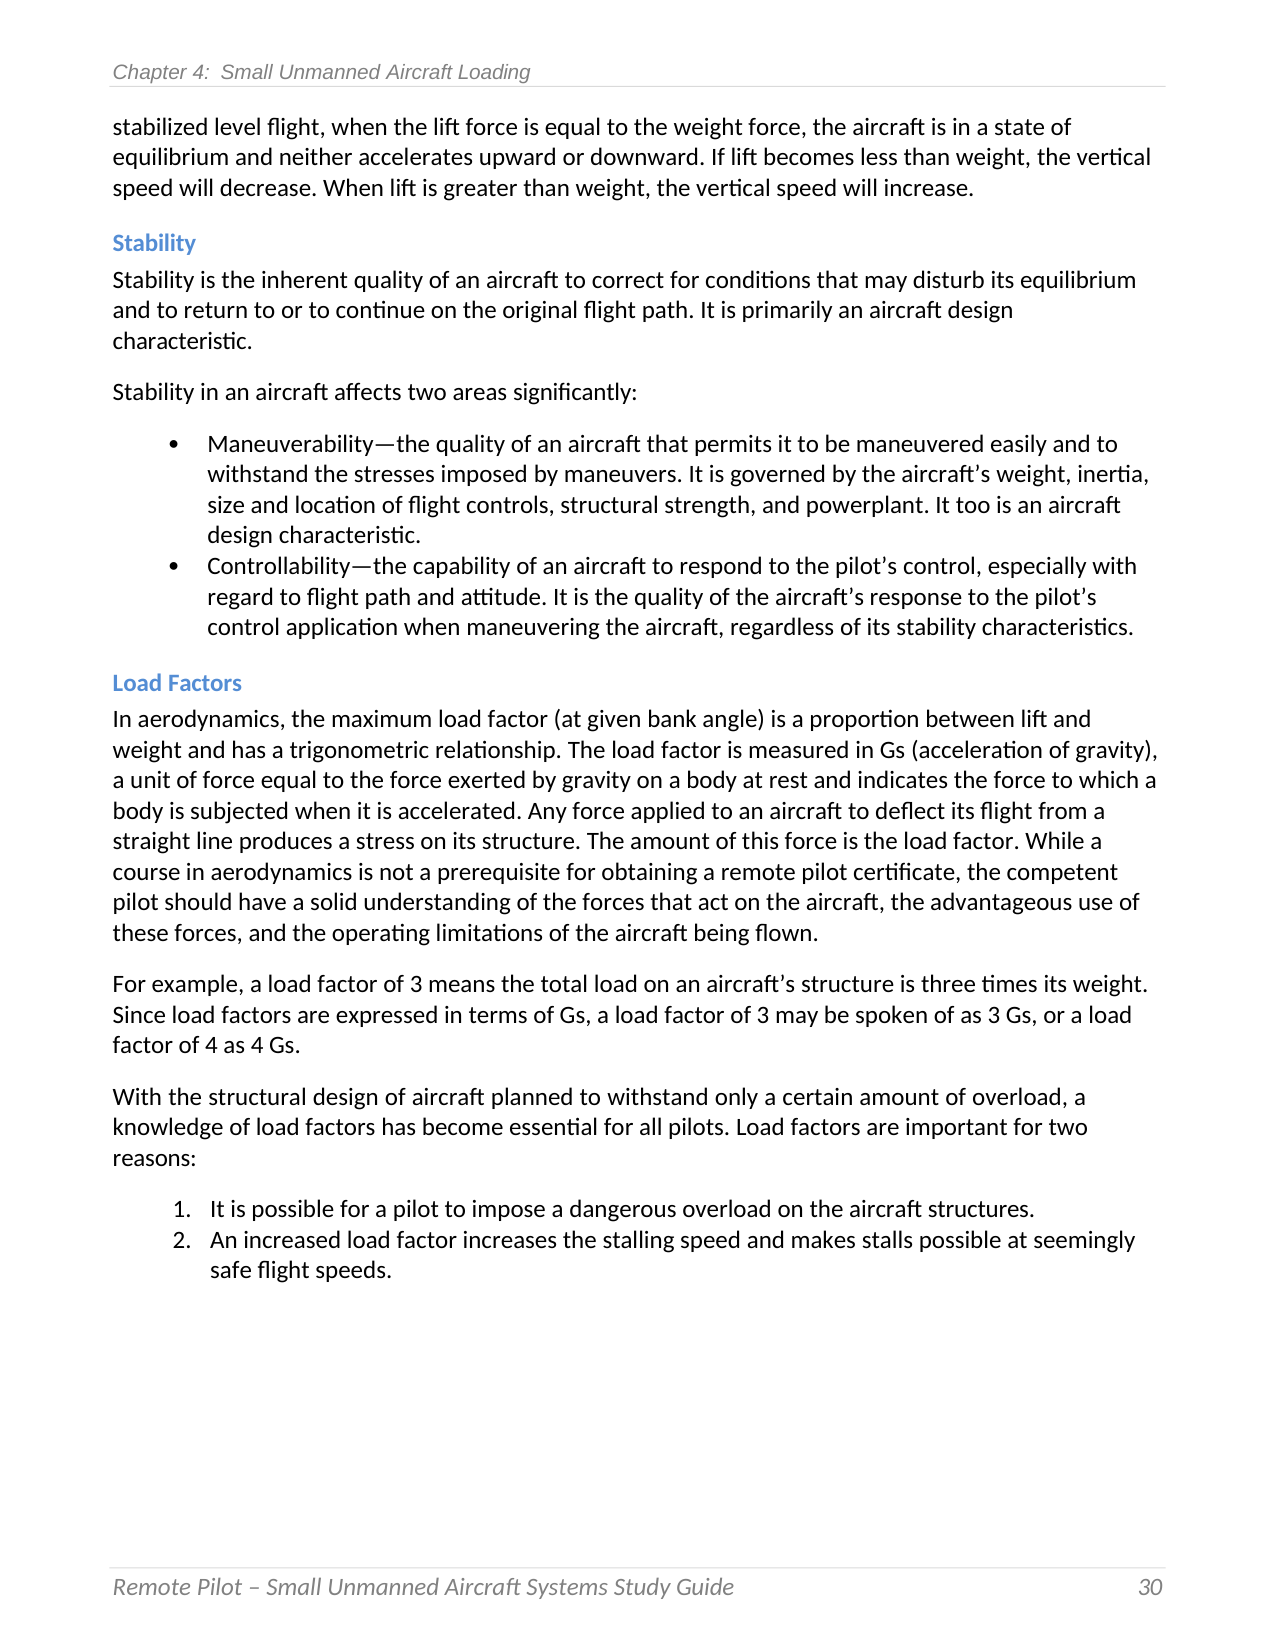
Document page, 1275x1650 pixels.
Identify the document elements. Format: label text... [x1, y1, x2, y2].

list It is possible for a pilot to impose a dangerous overload on the aircraft structures. [172, 1193, 1252, 1224]
text Stability is the inherent quality of an aircraft to correct for conditions that may disturb its equilibrium and to return to or to continue on the original flight path. It is primarily an aircraft design characteristic. [112, 264, 1151, 356]
text With the structural design of aircraft planned to withstand only a certain amount of overload, a knowledge of load factors has become essential for all pilots. Load factors are important for two reasons: [112, 1081, 1089, 1172]
list An increased load factor increases the stalling speed and makes stalls possible at seemingly safe flight speeds. [172, 1224, 1137, 1285]
text stabilized level flight, when the lift force is equal to the weight force, the aircraft is in a state of equilibrium and neither accelerates upward or downward. If lift becomes less than weight, the vertical speed will decrease. When lift is greater than weight, the vertical speed will increase. [112, 111, 1157, 202]
list Controllability—the capability of an aircraft to respond to the pilot’s control, especially with regard to flight path and attitude. It is the quality of the aircraft’s response to the pilot’s control application when maneuvering the aircraft, regardless of its stability characteristics. [169, 550, 1139, 642]
text For example, a load factor of 3 means the total load on an aircraft’s structure is three times its weight. Since load factors are expressed in terms of Gs, a load factor of 3 may be spoken of as 3 Gs, or a load factor of 4 as 4 Gs. [112, 968, 1157, 1060]
text In aerodynamics, the maximum load factor (at given bank angle) is a proportion between lift and weight and has a trigonometric relationship. The load factor is measured in Gs (acceleration of gravity), a unit of force equal to the force exerted by gravity on a body at rest and indicates the force to which a body is subjected when it is accelerated. Any force applied to an aircraft to deflect its flight from a straight line produces a stress on its structure. The amount of this force is the load factor. While a course in aerodynamics is not a prerequisite for obtaining a remote pilot certificate, the competent pilot should have a solid understanding of the forces that act on the aircraft, the advantageous use of these forces, and the operating limitations of the aircraft being flown. [112, 703, 1159, 947]
subtitle Stability [112, 228, 1252, 258]
text Stability in an aircraft affects two areas significantly: [112, 377, 1252, 407]
list Maneuverability—the quality of an aircraft that permits it to be maneuvered easily and to withstand the stresses imposed by maneuvers. It is governed by the aircraft’s weight, inertia, size and location of flight controls, structural strength, and powerplant. It too is an aircraft design characteristic. [169, 428, 1151, 550]
subtitle Load Factors [112, 667, 1252, 697]
